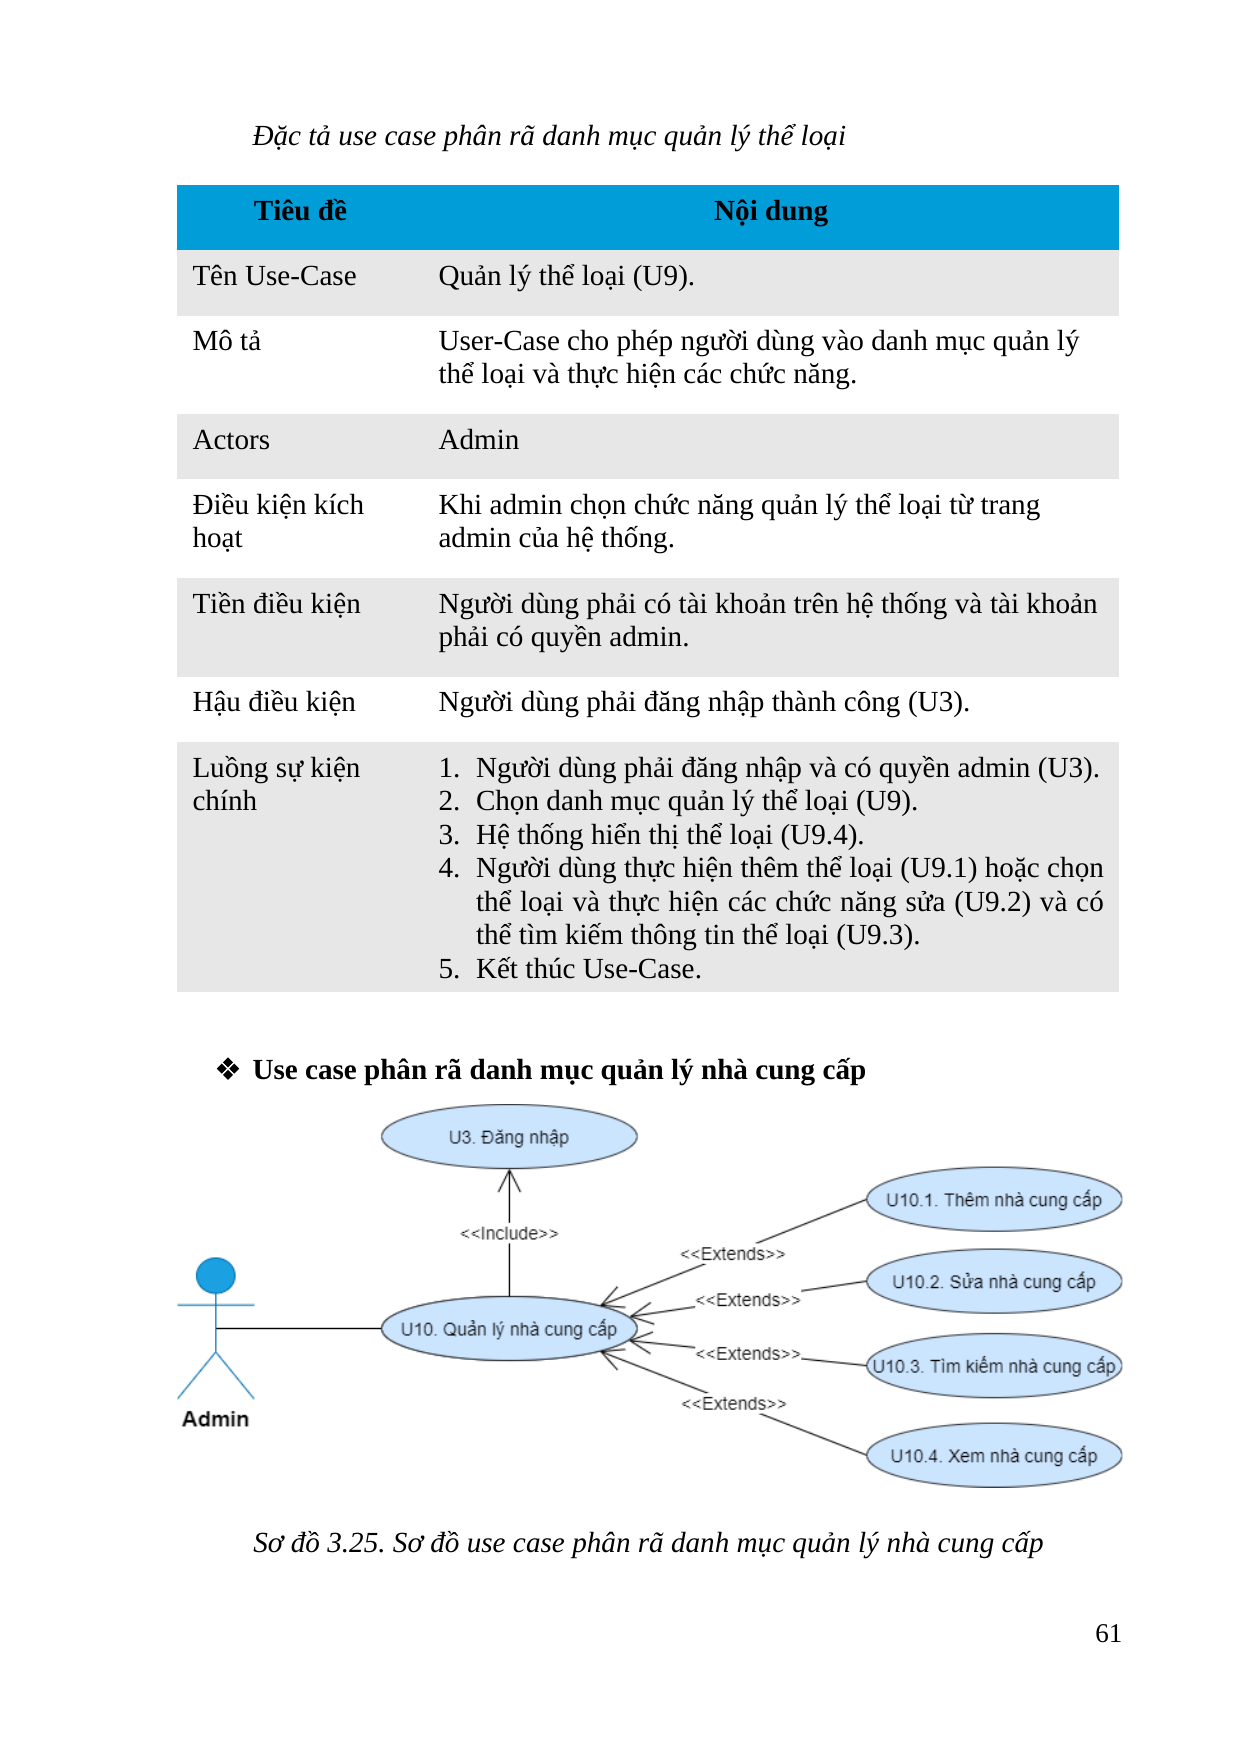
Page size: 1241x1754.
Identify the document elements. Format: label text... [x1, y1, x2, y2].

table_cell Tên Use-Case [177, 250, 423, 316]
table_cell Admin [423, 414, 1119, 479]
table_cell Actors [177, 414, 423, 479]
table_cell Mô tả [177, 316, 423, 414]
table_header Tiêu đề [177, 185, 423, 250]
subtitle Sơ đồ 3.25. Sơ đồ use case phân rã danh mục quản lý nhà cung cấp [177, 1526, 1122, 1559]
table_cell Khi admin chọn chức năng quản lý thể loại từ trang admin của hệ thống. [423, 480, 1119, 578]
table_cell Điều kiện kích hoạt [177, 480, 423, 578]
table_header Nội dung [423, 185, 1119, 250]
table_cell Người dùng phải đăng nhập thành công (U3). [423, 677, 1119, 742]
table_cell Hậu điều kiện [177, 677, 423, 742]
table_cell Luồng sự kiện chính [177, 742, 423, 992]
table_cell Người dùng phải có tài khoản trên hệ thống và tài khoản phải có quyền admin. [423, 578, 1119, 677]
table_cell Quản lý thể loại (U9). [423, 250, 1119, 316]
text Đặc tả use case phân rã danh mục quản lý thể loại [177, 118, 1122, 152]
table_cell User-Case cho phép người dùng vào danh mục quản lý thể loại và thực hiện các chức năng. [423, 316, 1119, 414]
table_cell Tiền điều kiện [177, 578, 423, 677]
table_cell Người dùng phải đăng nhập và có quyền admin (U3). Chọn danh mục quản lý thể loại (U9). Hệ thống hiển thị thể loại (U9.4). Người dùng thực hiện thêm thể loại (U9.1) hoặc chọn thể loại và thực hiện các chức năng sửa (U9.2) và có thể tìm kiếm thông tin thể loại (U9.3). Kết thúc Use-Case. [423, 742, 1119, 992]
picture [177, 1104, 1123, 1488]
list Use case phân rã danh mục quản lý nhà cung cấp [215, 1052, 1122, 1085]
